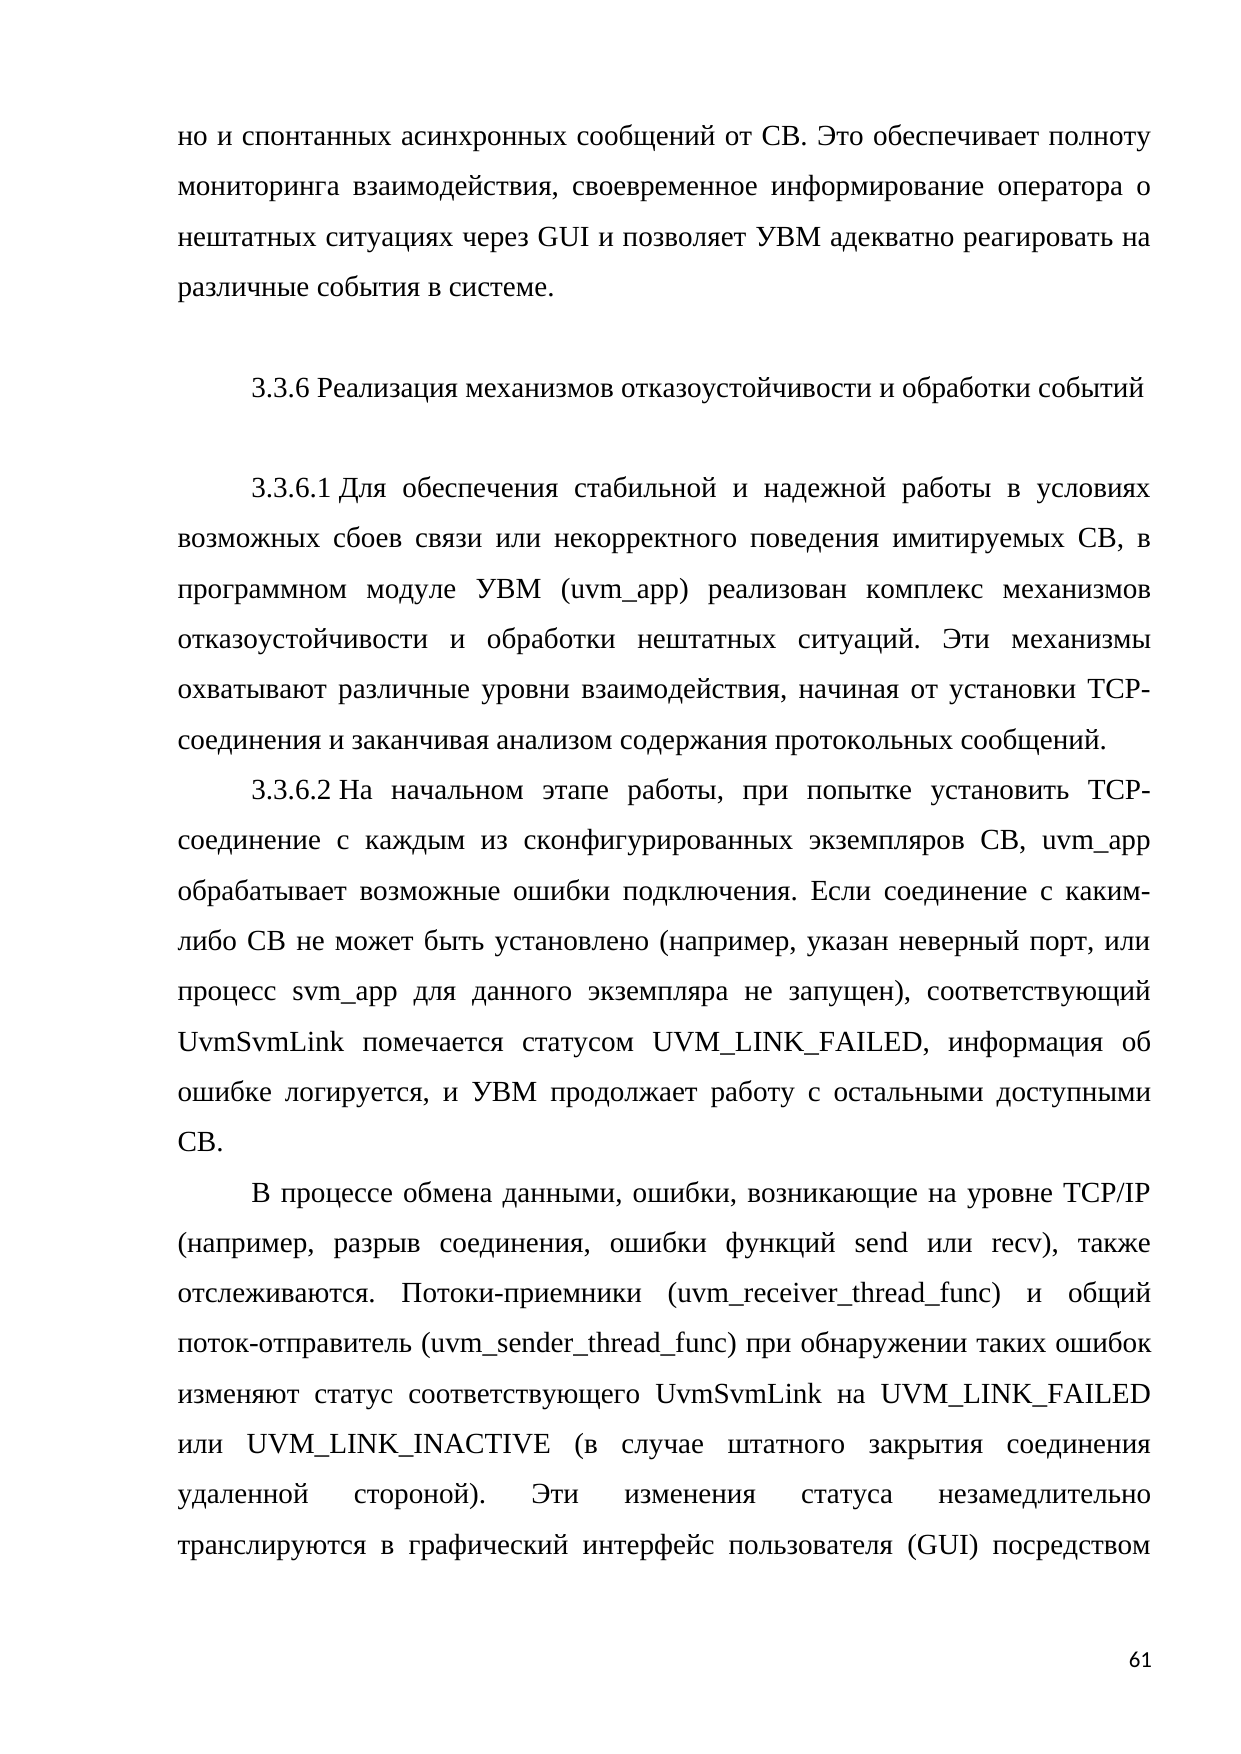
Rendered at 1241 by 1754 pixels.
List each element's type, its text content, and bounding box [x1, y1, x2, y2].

text Реализация механизмов отказоустойчивости и обработки событий [177, 370, 1152, 403]
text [177, 1175, 1152, 1560]
text На начальном этапе работы, при попытке установить TCP-соединение с каждым из сконфигурированных экземпляров СВ, uvm_app обрабатывает возможные ошибки подключения. Если соединение с каким-либо СВ не может быть установлено (например, указан неверный порт, или процесс svm_app для данного экземпляра не запущен), соответствующий UvmSvmLink помечается статусом UVM_LINK_FAILED, информация об ошибке логируется, и УВМ продолжает работу с остальными доступными СВ. [177, 772, 1152, 1158]
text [177, 118, 1152, 303]
text Для обеспечения стабильной и надежной работы в условиях возможных сбоев связи или некорректного поведения имитируемых СВ, в программном модуле УВМ (uvm_app) реализован комплекс механизмов отказоустойчивости и обработки нештатных ситуаций. Эти механизмы охватывают различные уровни взаимодействия, начиная от установки TCP-соединения и заканчивая анализом содержания протокольных сообщений. [177, 470, 1152, 755]
